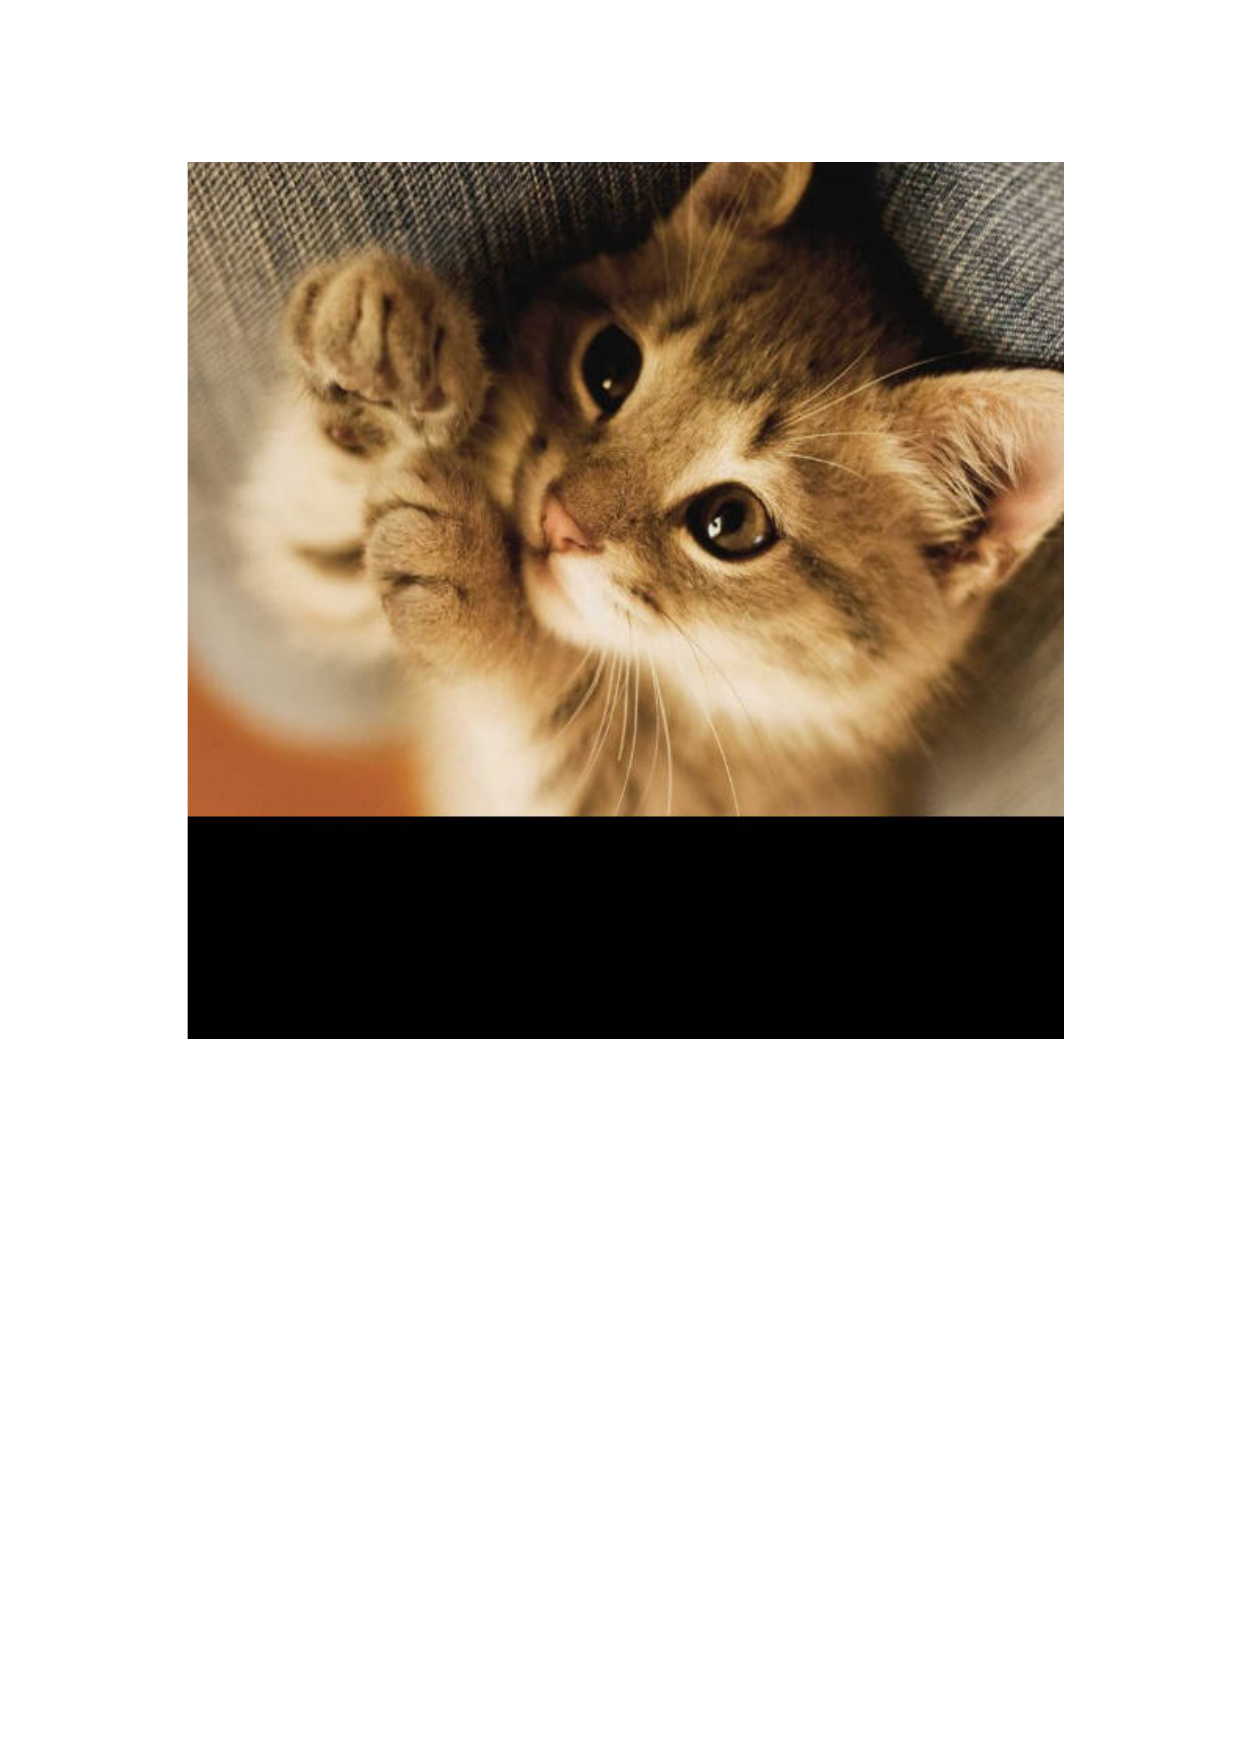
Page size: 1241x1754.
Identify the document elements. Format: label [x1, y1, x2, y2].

picture [187, 162, 1064, 1039]
